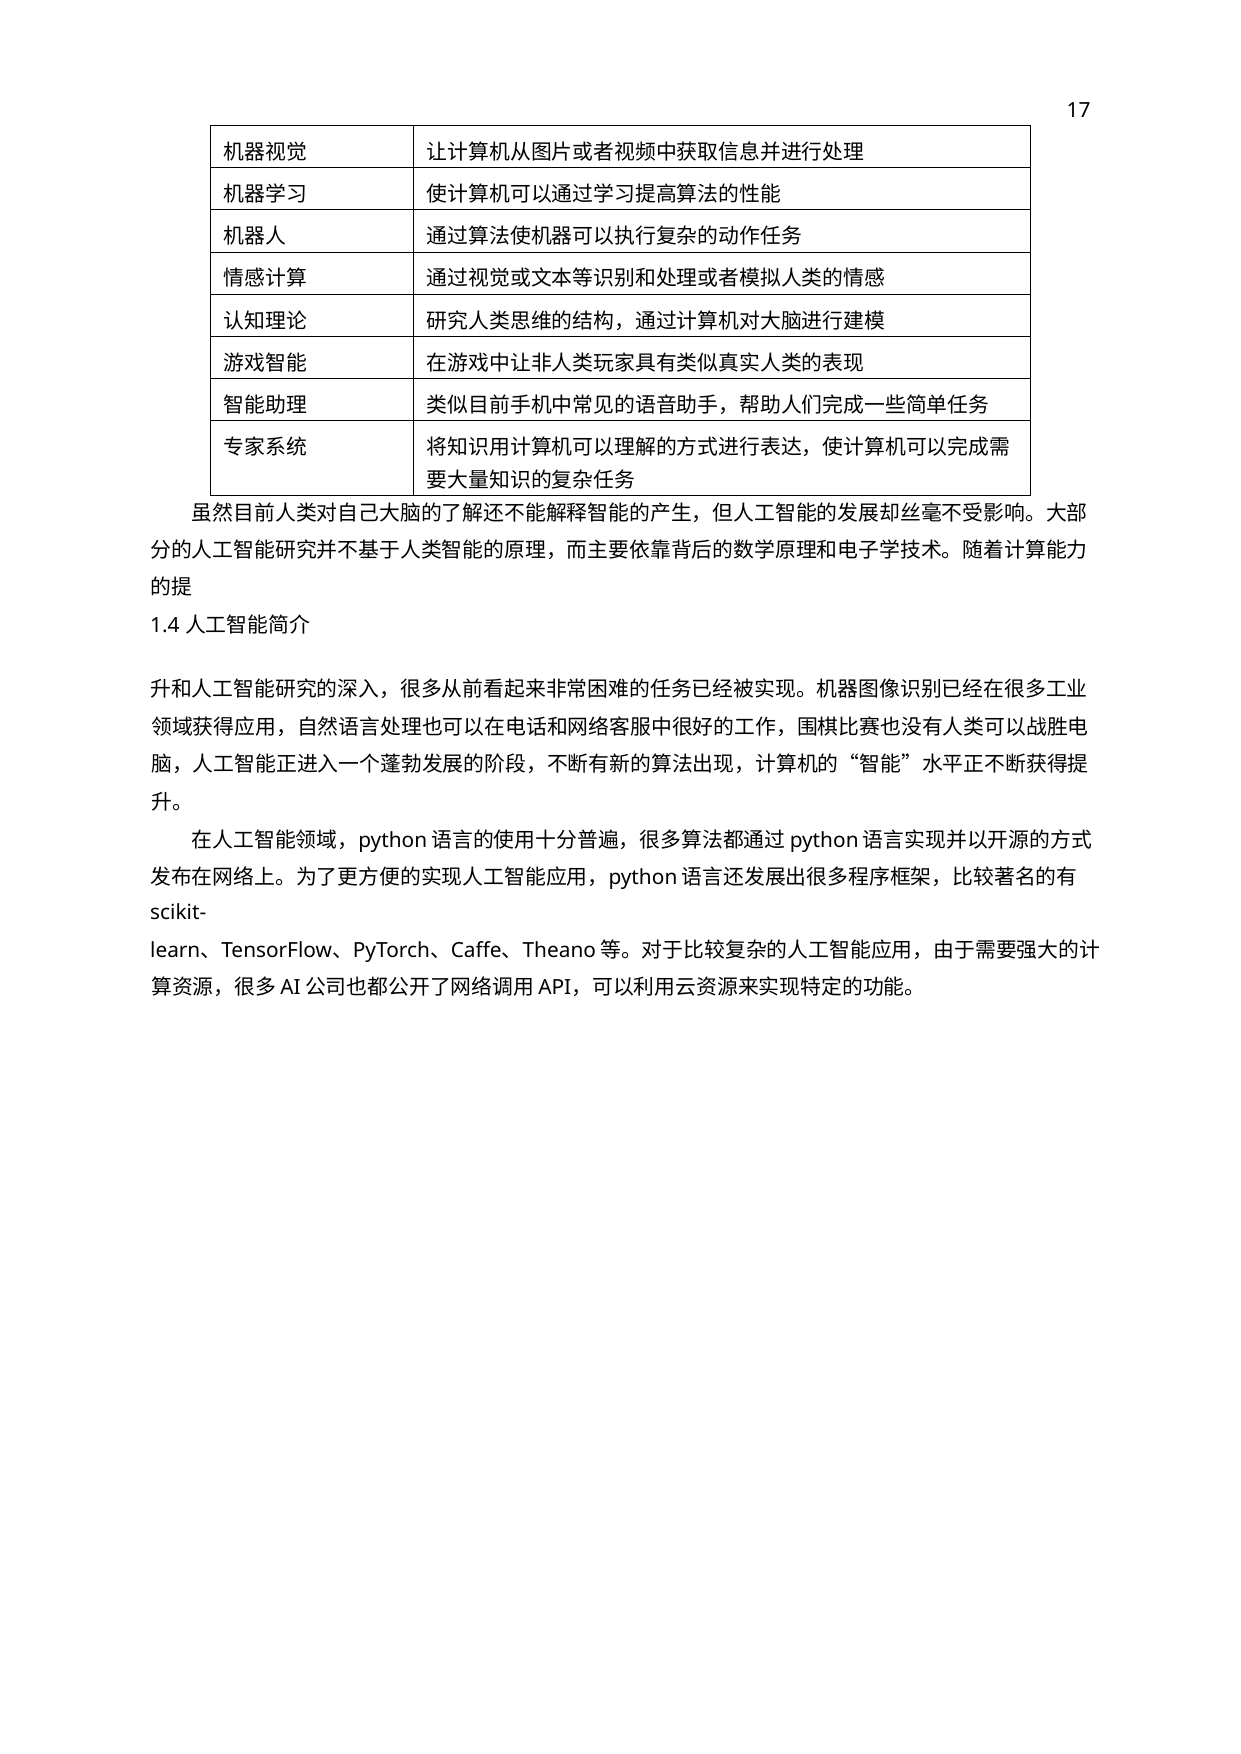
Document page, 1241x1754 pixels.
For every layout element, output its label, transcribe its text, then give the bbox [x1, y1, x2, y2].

text learn、TensorFlow、PyTorch、Caffe、Theano等。对于比较复杂的人工智能应用，由于需要强大的计算资源，很多AI公司也都公开了网络调用API，可以利用云资源来实现特定的功能。 [150, 933, 1105, 1001]
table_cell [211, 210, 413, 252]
text 升和人工智能研究的深入，很多从前看起来非常困难的任务已经被实现。机器图像识别已经在很多工业领域获得应用，自然语言处理也可以在电话和网络客服中很好的工作，围棋比赛也没有人类可以战胜电脑，人工智能正进入一个蓬勃发展的阶段，不断有新的算法出现，计算机的“智能”水平正不断获得提升。 [150, 673, 1105, 815]
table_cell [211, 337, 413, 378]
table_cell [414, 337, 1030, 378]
text 1.4 人工智能简介 [150, 608, 1105, 639]
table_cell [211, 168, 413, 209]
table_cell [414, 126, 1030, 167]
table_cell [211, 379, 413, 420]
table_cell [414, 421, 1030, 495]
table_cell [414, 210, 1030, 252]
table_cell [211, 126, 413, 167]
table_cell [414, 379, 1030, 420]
text 在人工智能领域，python语言的使用十分普遍，很多算法都通过python语言实现并以开源的方式发布在网络上。为了更方便的实现人工智能应用，python语言还发展出很多程序框架，比较著名的有scikit- [150, 823, 1105, 926]
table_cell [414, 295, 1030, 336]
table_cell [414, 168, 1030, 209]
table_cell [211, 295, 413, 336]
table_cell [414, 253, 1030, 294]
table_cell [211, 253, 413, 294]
text 虽然目前人类对自己大脑的了解还不能解释智能的产生，但人工智能的发展却丝毫不受影响。大部分的人工智能研究并不基于人类智能的原理，而主要依靠背后的数学原理和电子学技术。随着计算能力的提 [150, 496, 1105, 601]
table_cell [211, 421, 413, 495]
